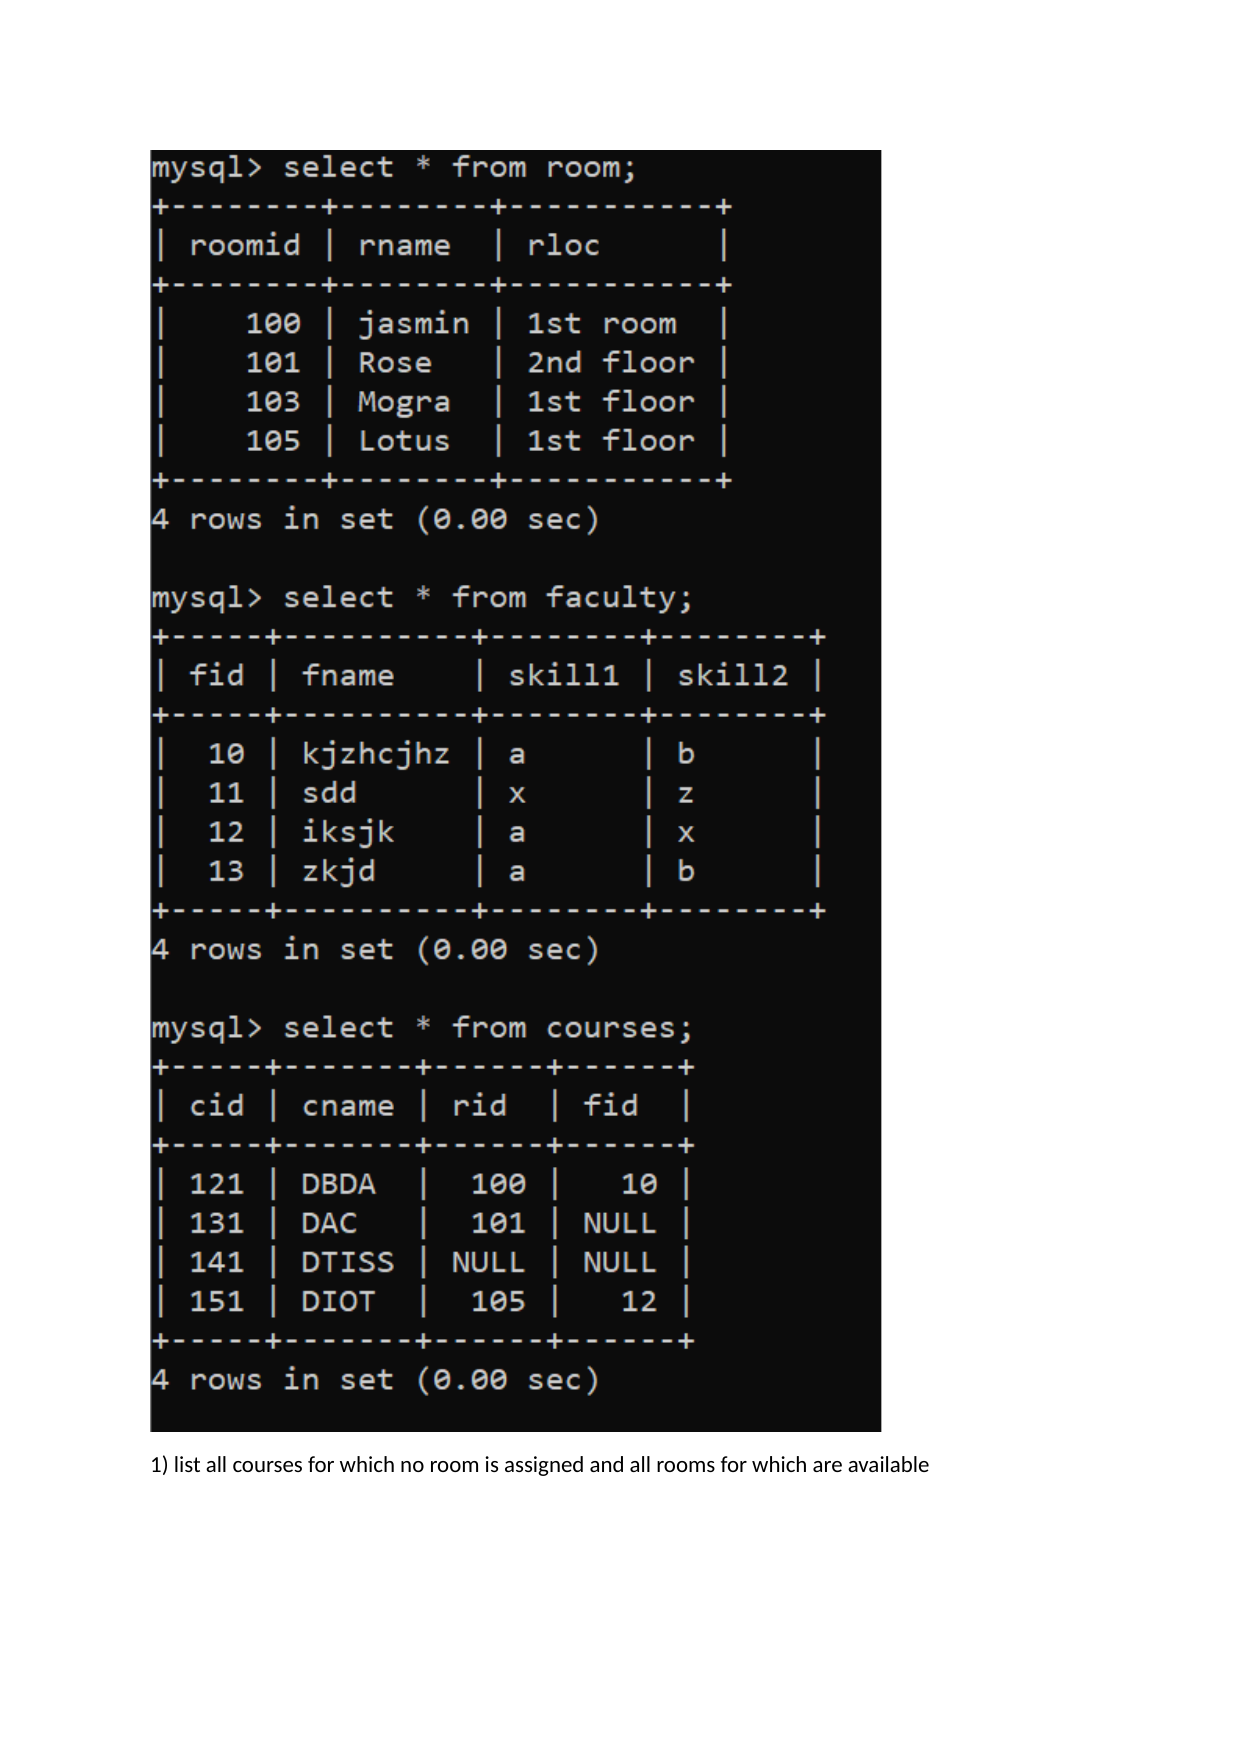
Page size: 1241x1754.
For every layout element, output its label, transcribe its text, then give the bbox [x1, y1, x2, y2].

text 1) list all courses for which no room is assigned and all rooms for which are available [150, 1450, 1090, 1478]
picture [150, 150, 882, 1432]
